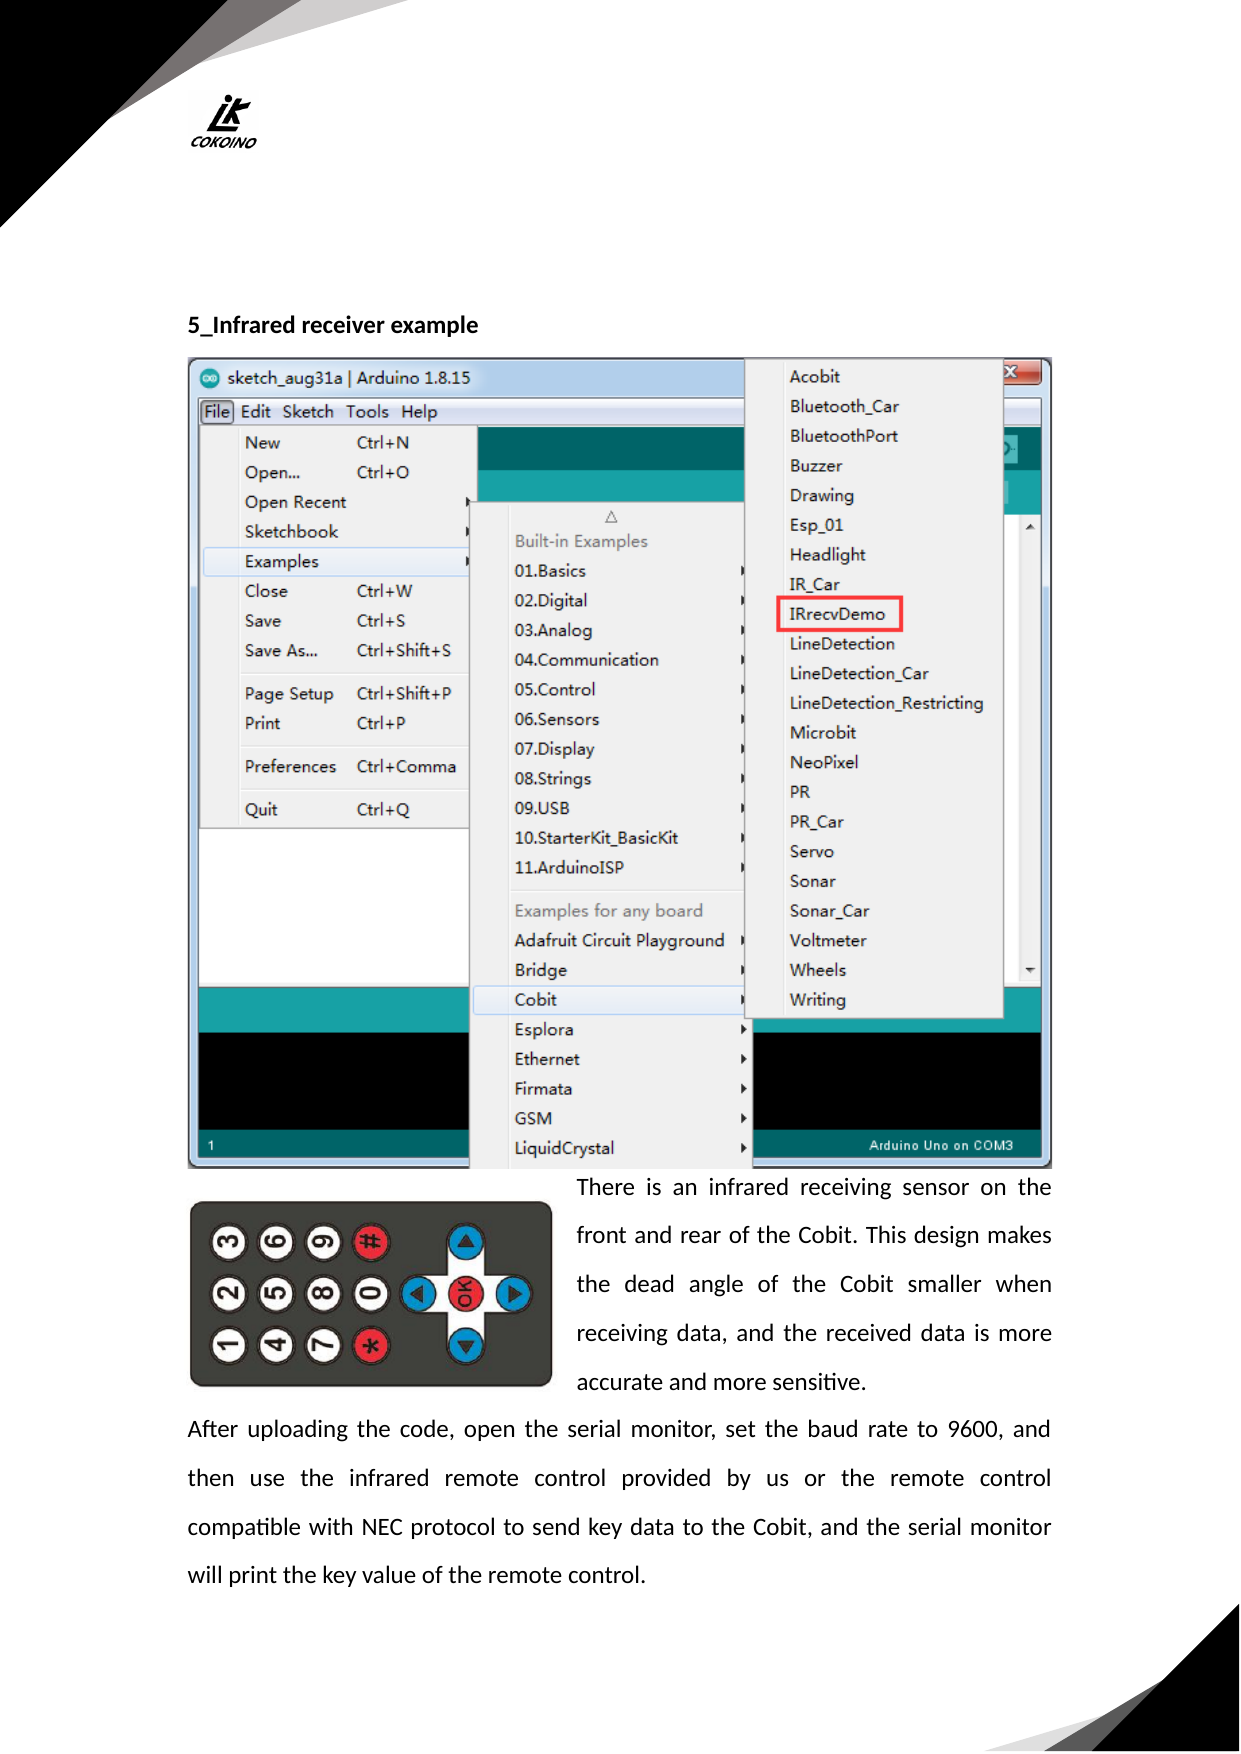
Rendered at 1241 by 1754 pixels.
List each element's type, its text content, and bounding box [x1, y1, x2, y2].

text After uploading the code, open the serial monitor, set the baud rate to 9600, and then use the infrared remote control provided by us or the remote control compatible with NEC protocol to send key data to the Cobit, and the serial monitor will print the key value of the remote control. [187, 1412, 1053, 1591]
picture [187, 90, 259, 153]
picture [183, 1197, 558, 1392]
picture [187, 357, 1053, 1169]
subtitle 5_Infrared receiver example [187, 308, 1053, 341]
